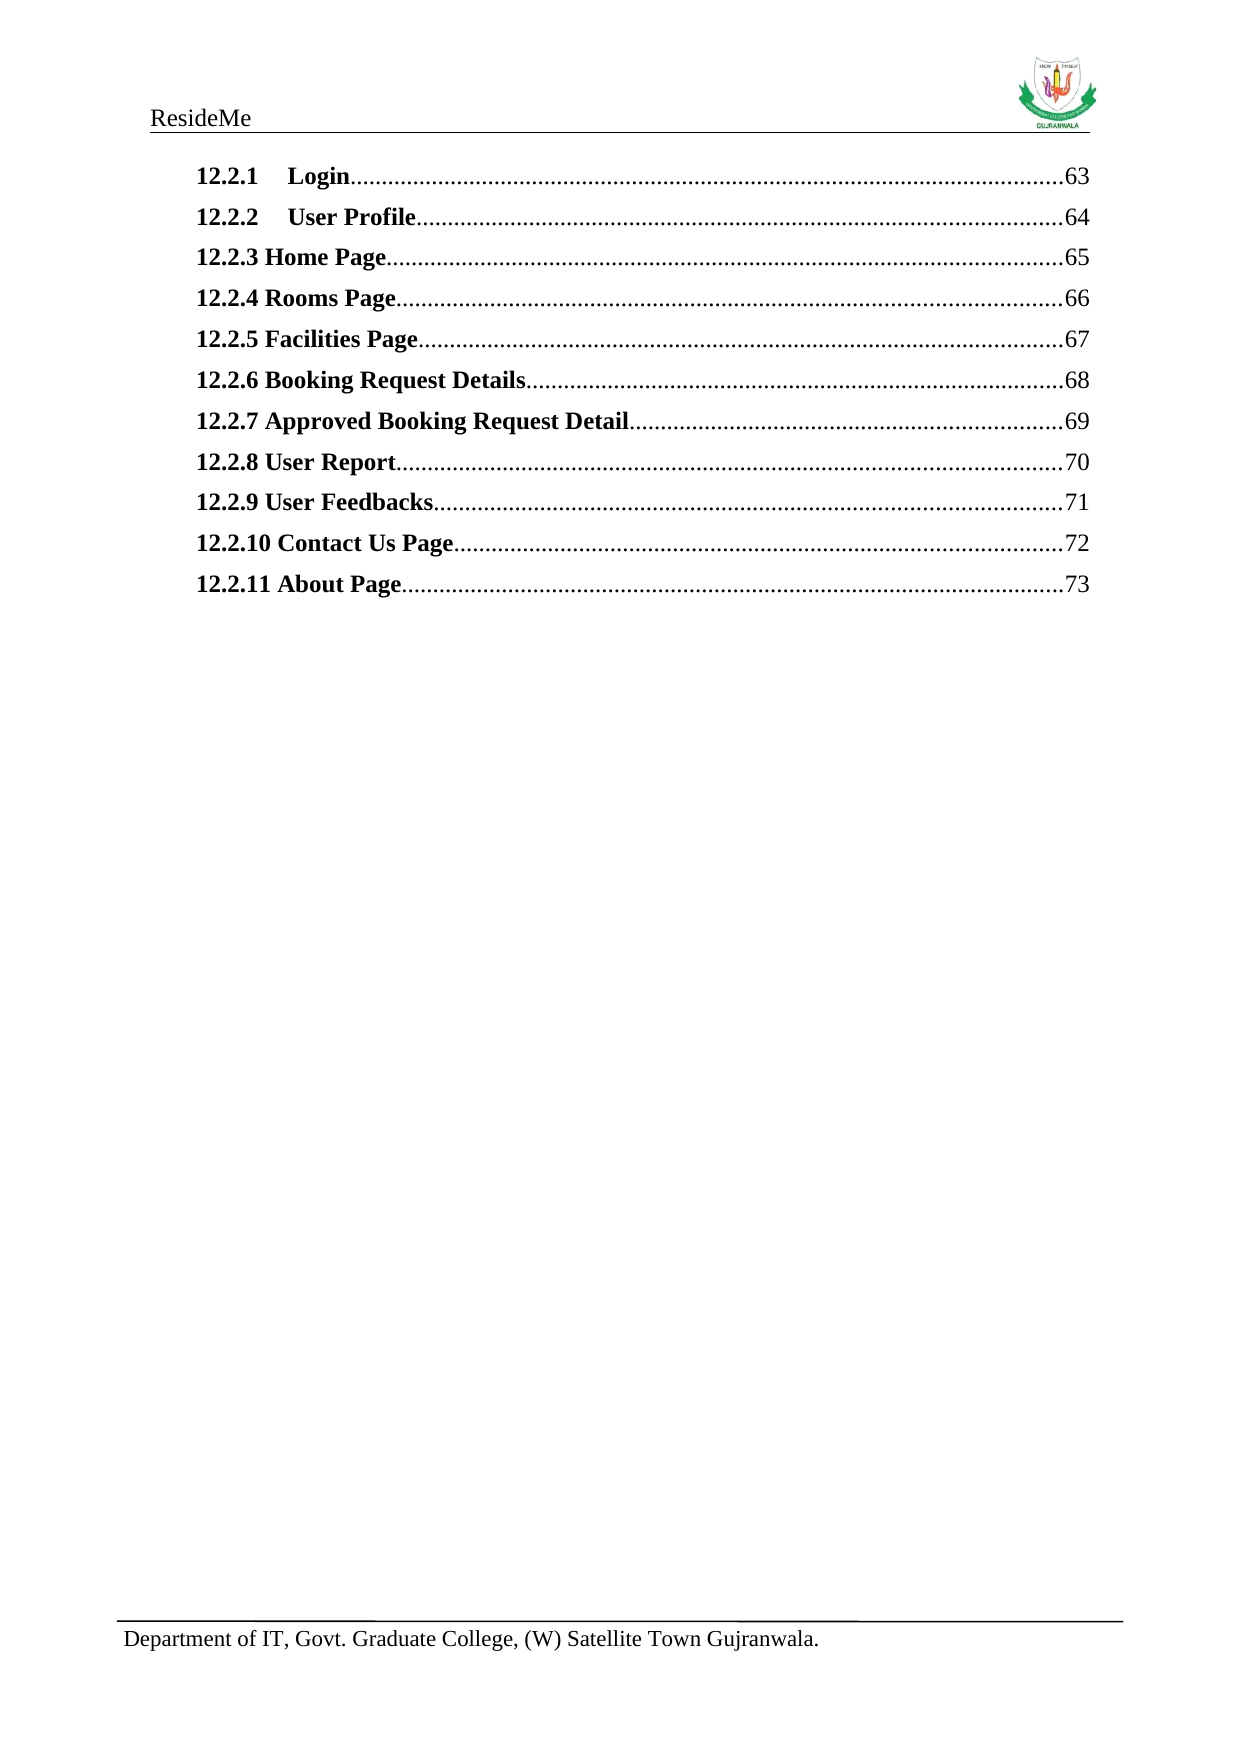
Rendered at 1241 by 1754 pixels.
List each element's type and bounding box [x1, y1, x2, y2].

picture [1018, 57, 1097, 130]
